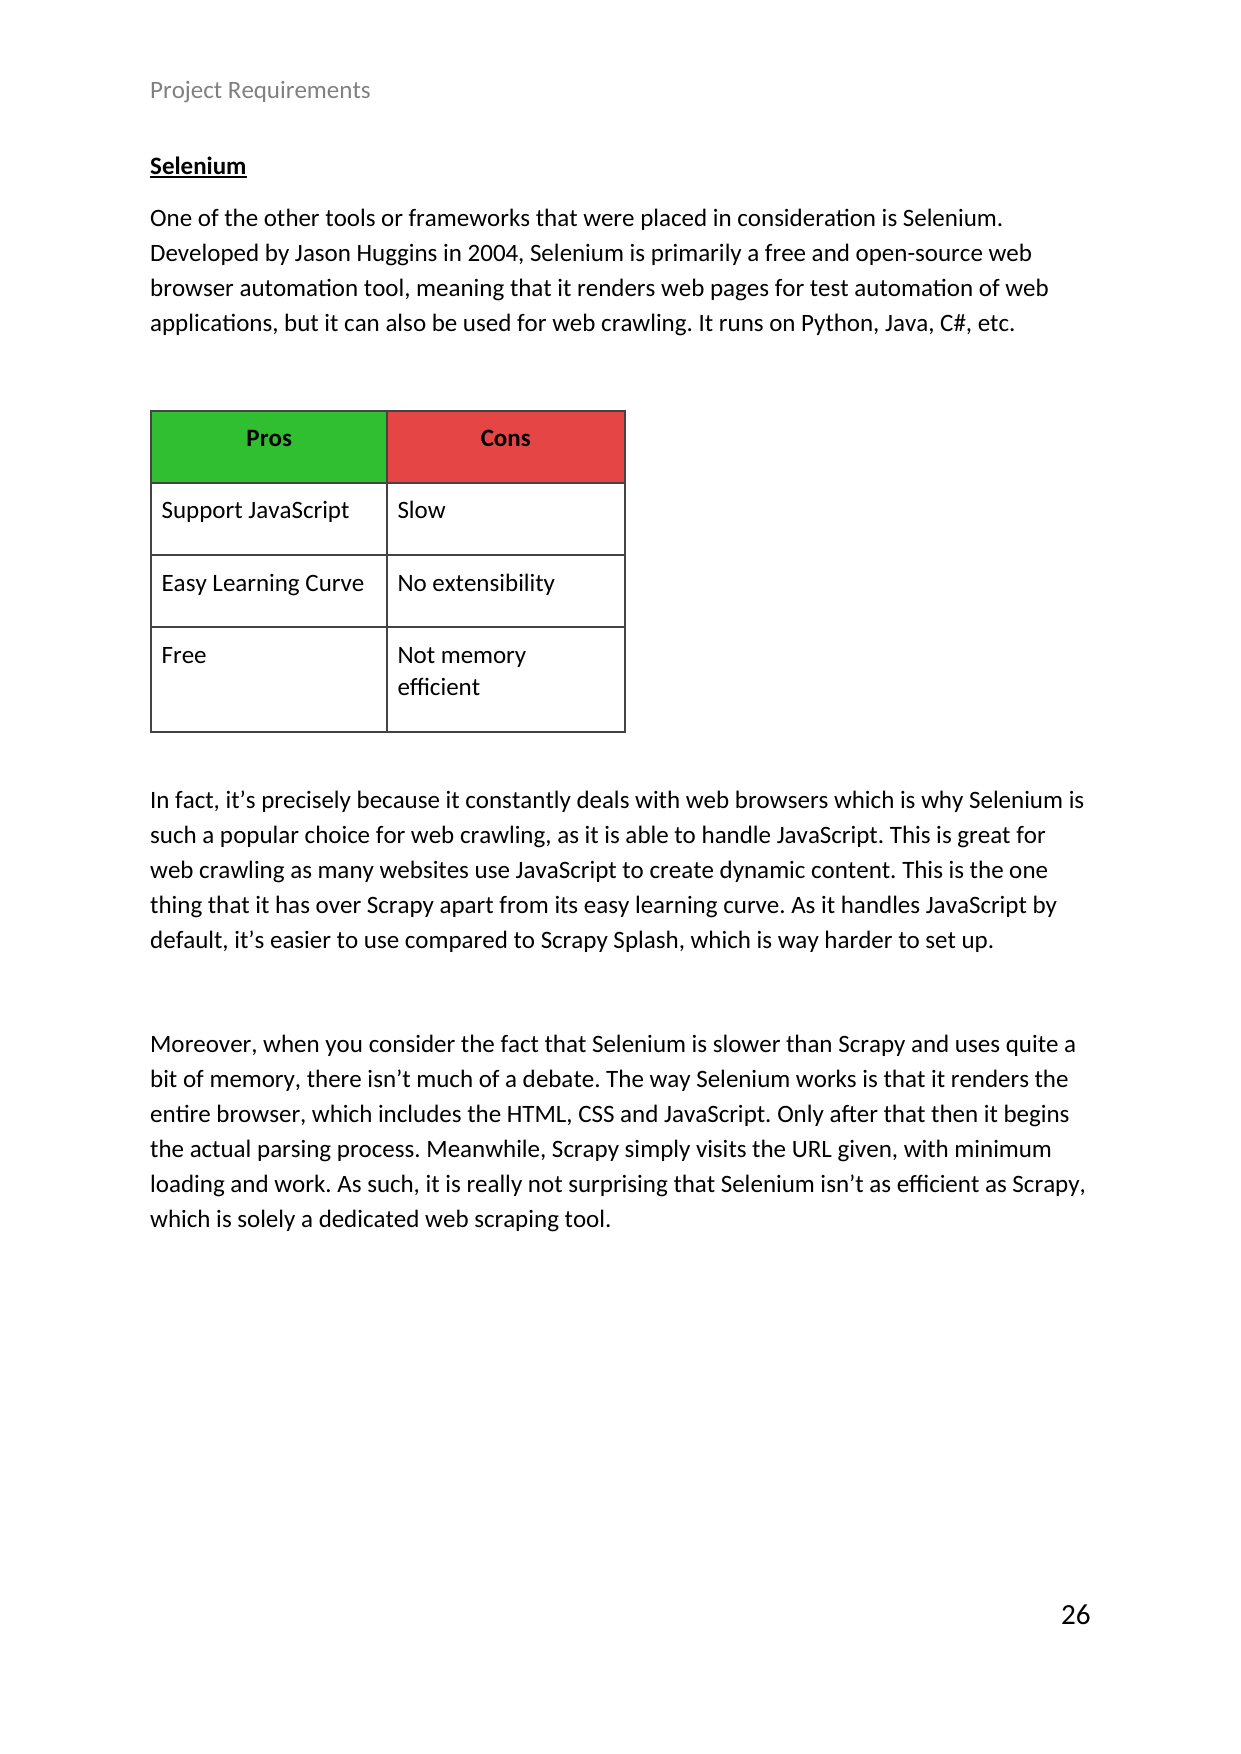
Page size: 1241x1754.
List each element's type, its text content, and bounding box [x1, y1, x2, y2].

text Moreover, when you consider the fact that Selenium is slower than Scrapy and uses quite a bit of memory, there isn’t much of a debate. The way Selenium works is that it renders the entire browser, which includes the HTML, CSS and JavaScript. Only after that then it begins the actual parsing process. Meanwhile, Scrapy simply visits the URL given, with minimum loading and work. As such, it is really not surprising that Selenium isn’t as efficient as Scrapy, which is solely a dedicated web scraping tool. [150, 1028, 1090, 1233]
table_header Pros [152, 412, 386, 482]
text Selenium [150, 150, 1090, 181]
text One of the other tools or frameworks that were placed in consideration is Selenium. Developed by Jason Huggins in 2004, Selenium is primarily a free and open-source web browser automation tool, meaning that it renders web pages for test automation of web applications, but it can also be used for web crawling. It runs on Python, Java, C#, etc. [150, 202, 1090, 337]
table_cell No extensibility [388, 556, 624, 626]
table_cell Free [152, 628, 386, 731]
table_cell Not memory efficient [388, 628, 624, 731]
table_cell Slow [388, 484, 624, 554]
text In fact, it’s precisely because it constantly deals with web browsers which is why Selenium is such a popular choice for web crawling, as it is able to handle JavaScript. This is great for web crawling as many websites use JavaScript to create dynamic content. This is the one thing that it has over Scrapy apart from its easy learning curve. As it handles JavaScript by default, it’s easier to use compared to Scrapy Splash, which is way harder to set up. [150, 784, 1090, 955]
table_cell Easy Learning Curve [152, 556, 386, 626]
table_cell Support JavaScript [152, 484, 386, 554]
table_header Cons [388, 412, 624, 482]
